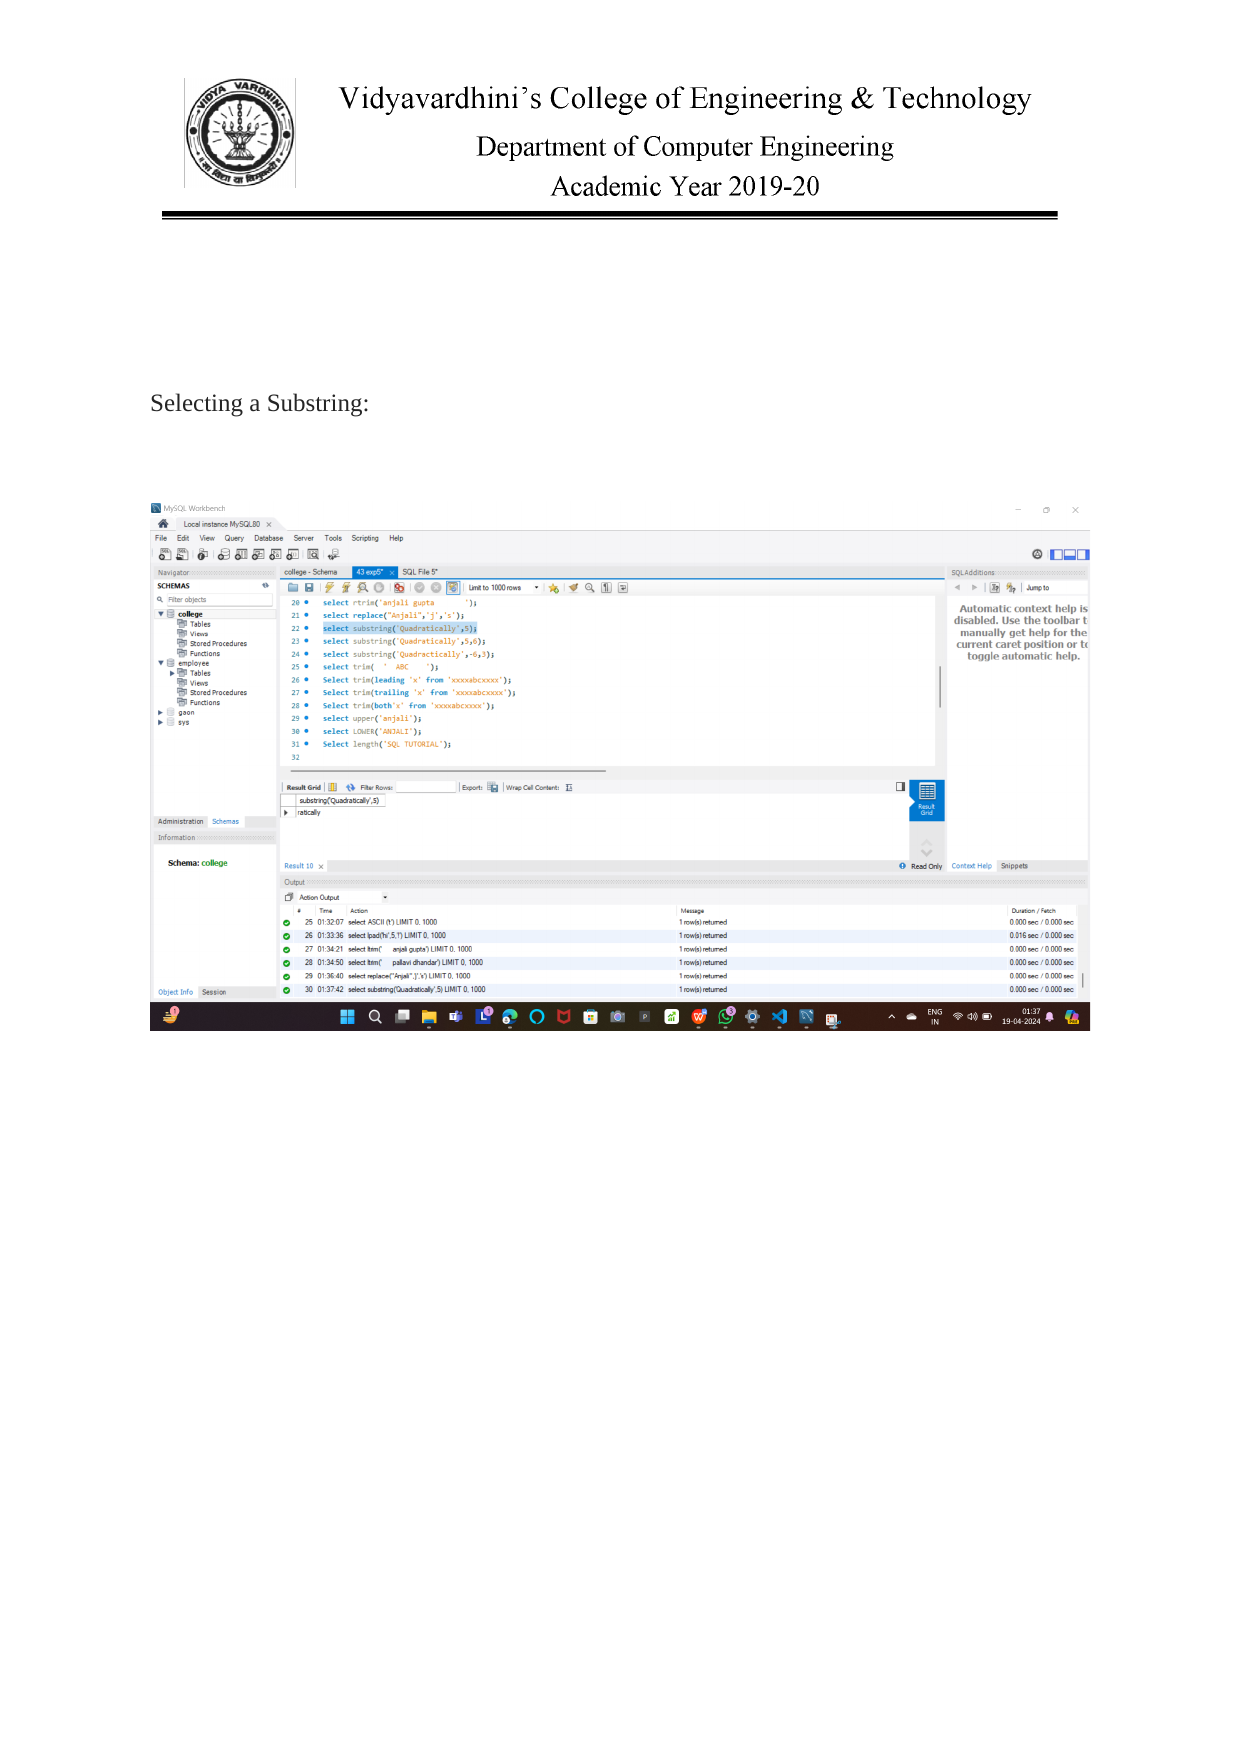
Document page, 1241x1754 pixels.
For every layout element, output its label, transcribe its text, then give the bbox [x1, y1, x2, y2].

picture [150, 73, 1091, 231]
text Selecting a Substring: [150, 388, 1090, 416]
picture [150, 501, 1091, 1031]
